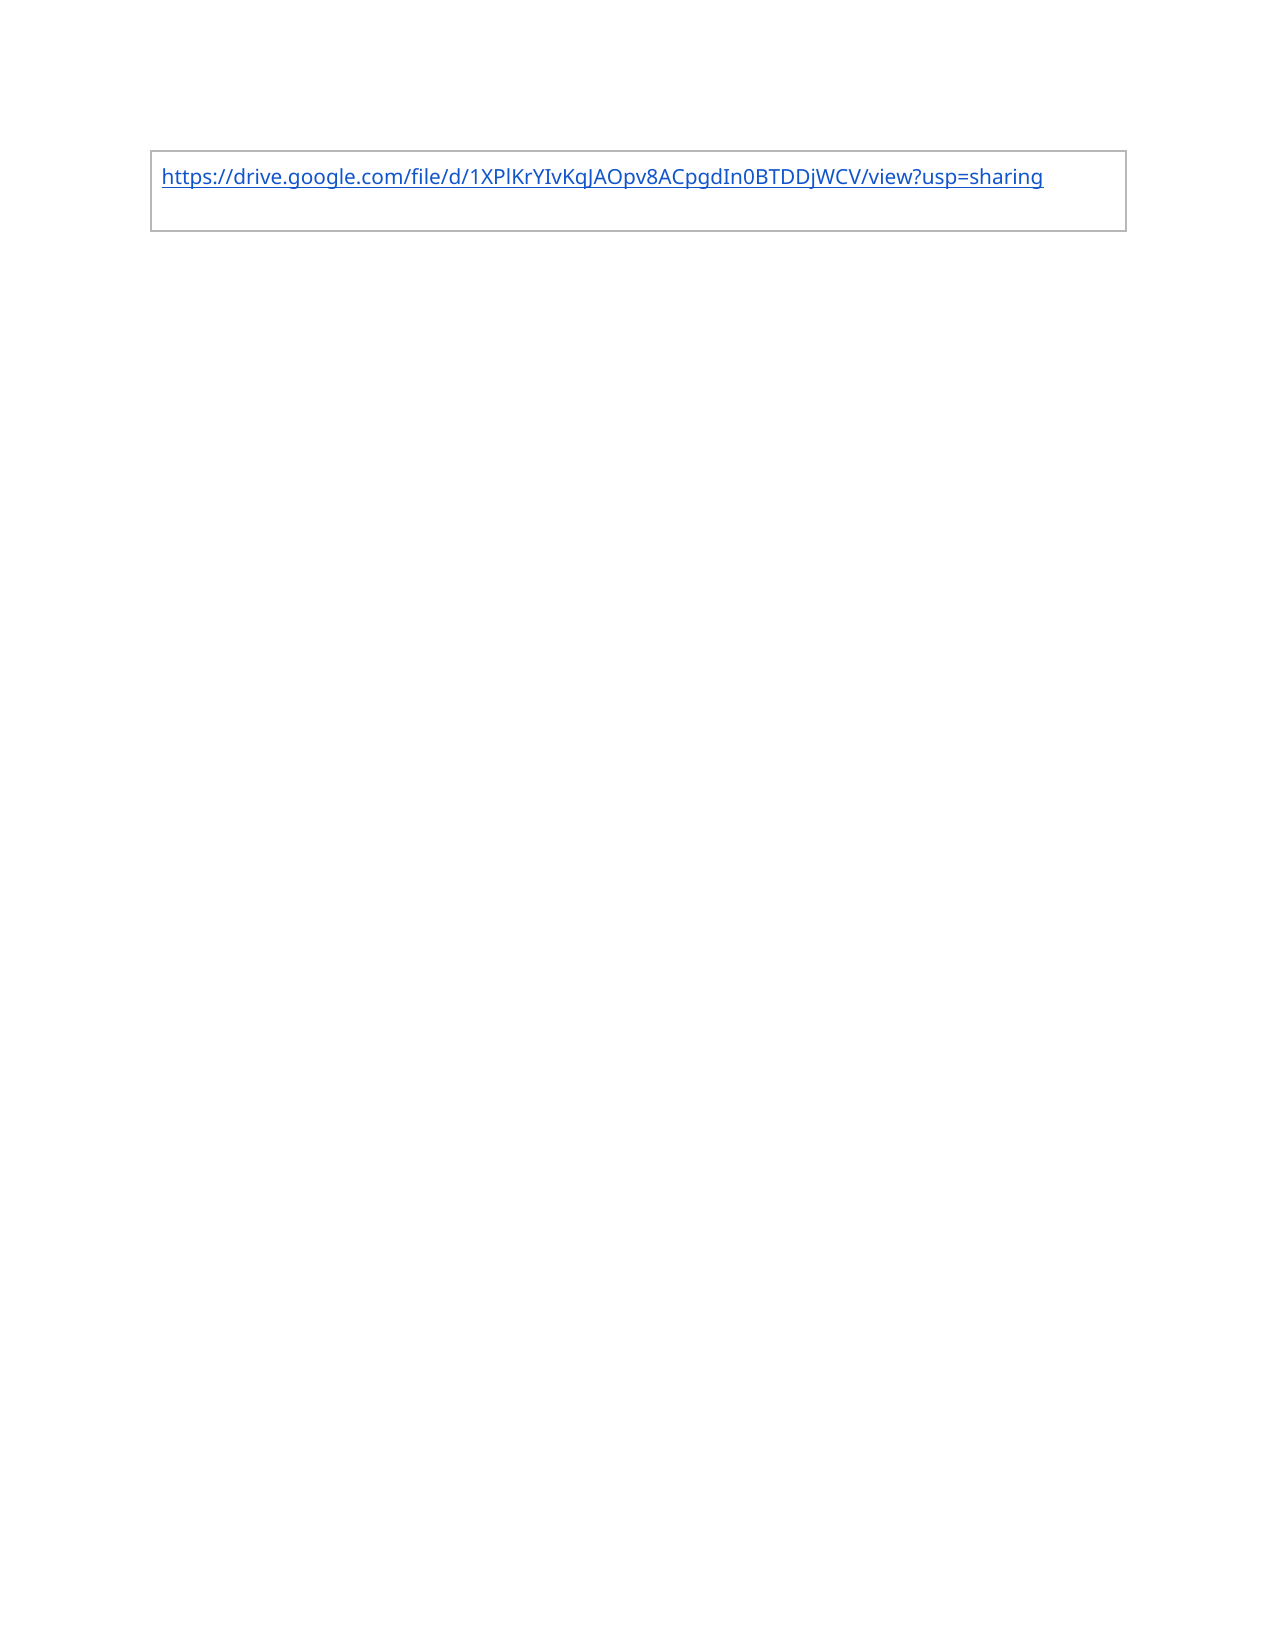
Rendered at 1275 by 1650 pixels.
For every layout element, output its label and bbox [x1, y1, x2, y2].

table_header [152, 152, 1125, 230]
